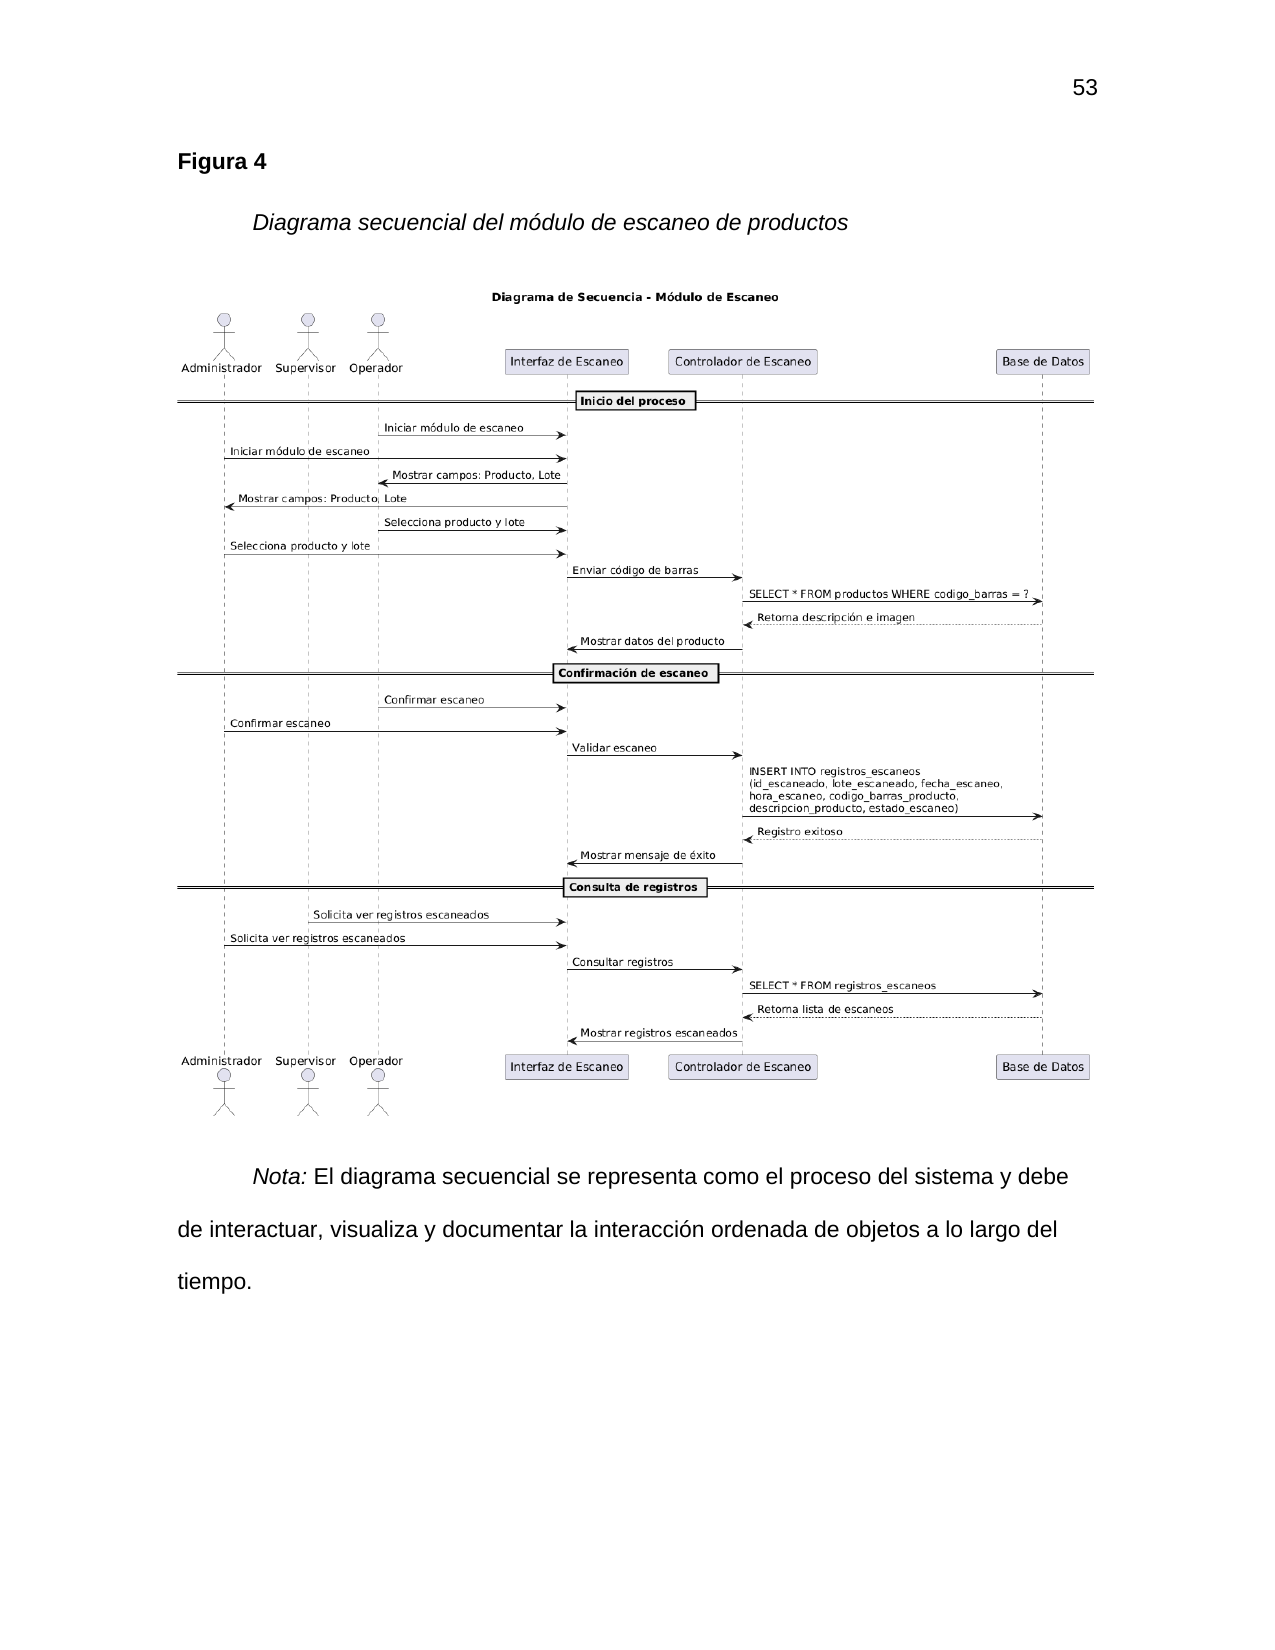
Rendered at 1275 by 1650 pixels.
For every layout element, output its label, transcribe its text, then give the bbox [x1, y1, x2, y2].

title Figura 4 [177, 148, 1098, 174]
text Diagrama secuencial del módulo de escaneo de productos [177, 209, 1098, 235]
picture [177, 278, 1098, 1120]
text Nota: El diagrama secuencial se representa como el proceso del sistema y debe de interactuar, visualiza y documentar la interacción ordenada de objetos a lo largo del tiempo. [177, 1163, 1098, 1294]
